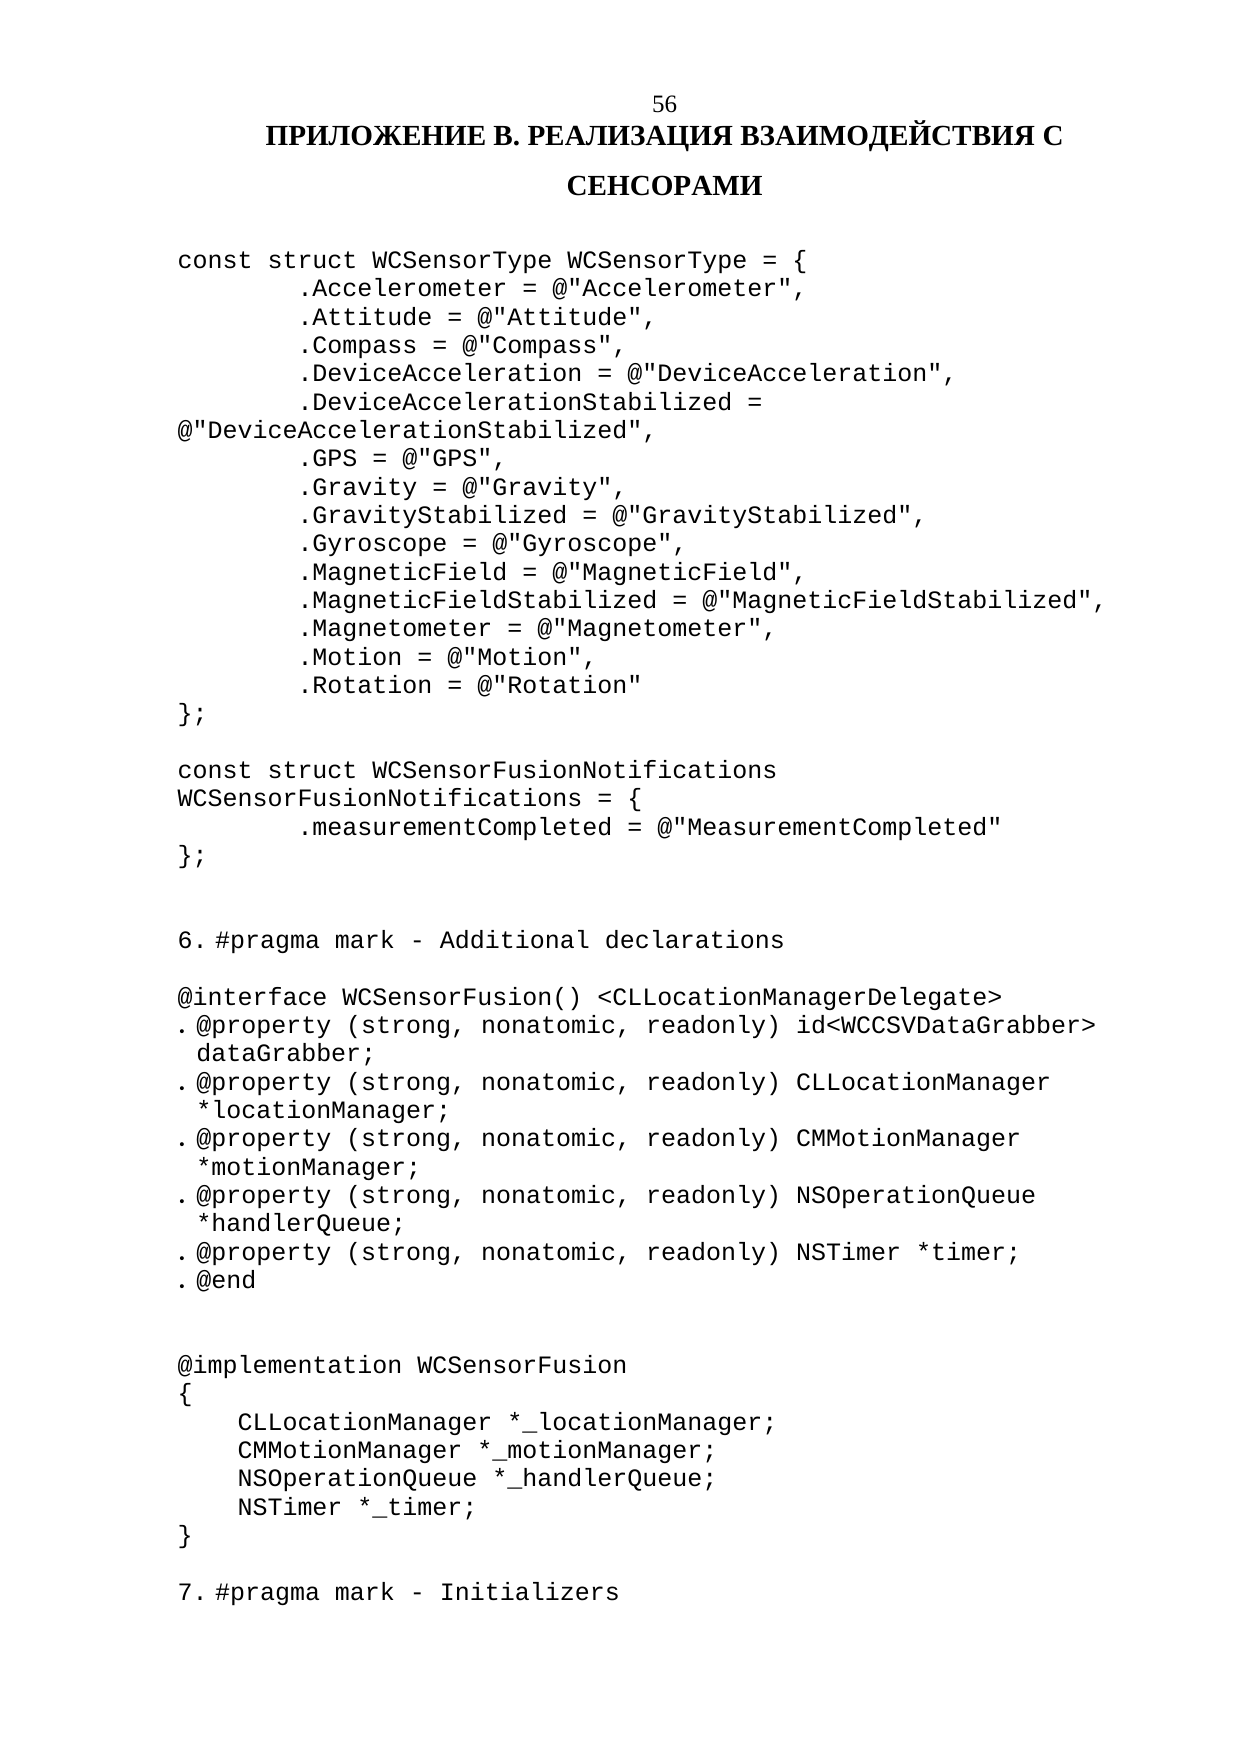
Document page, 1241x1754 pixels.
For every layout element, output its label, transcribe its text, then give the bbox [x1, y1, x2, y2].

list @property (strong, nonatomic, readonly) CLLocationManager *locationManager; [177, 1069, 1152, 1126]
text .Rotation = @"Rotation" [177, 672, 1152, 701]
list #pragma mark - Additional declarations [177, 927, 1152, 956]
text .GravityStabilized = @"GravityStabilized", [177, 502, 1152, 531]
text .Gyroscope = @"Gyroscope", [177, 531, 1152, 559]
text }; [177, 842, 1152, 871]
text CMMotionManager *_motionManager; [177, 1437, 1152, 1466]
text @implementation WCSensorFusion [177, 1352, 1152, 1381]
text const struct WCSensorType WCSensorType = { [177, 247, 1152, 276]
text .Attitude = @"Attitude", [177, 304, 1152, 332]
text .Accelerometer = @"Accelerometer", [177, 276, 1152, 304]
list @end [177, 1267, 1152, 1296]
text }; [177, 701, 1152, 729]
subtitle ПРИЛОЖЕНИЕ В. РЕАЛИЗАЦИЯ ВЗАИМОДЕЙСТВИЯ C СЕНСОРАМИ [177, 118, 1152, 202]
list @property (strong, nonatomic, readonly) CMMotionManager *motionManager; [177, 1126, 1152, 1182]
text .Magnetometer = @"Magnetometer", [177, 616, 1152, 644]
list #pragma mark - Initializers [177, 1579, 1152, 1607]
text .DeviceAccelerationStabilized = @"DeviceAccelerationStabilized", [177, 389, 1152, 446]
text { [177, 1381, 1152, 1409]
text .Compass = @"Compass", [177, 332, 1152, 361]
text .MagneticFieldStabilized = @"MagneticFieldStabilized", [177, 587, 1152, 616]
text const struct WCSensorFusionNotifications WCSensorFusionNotifications = { [177, 757, 1152, 814]
list @property (strong, nonatomic, readonly) NSTimer *timer; [177, 1239, 1152, 1267]
list @property (strong, nonatomic, readonly) NSOperationQueue *handlerQueue; [177, 1182, 1152, 1239]
text .DeviceAcceleration = @"DeviceAcceleration", [177, 361, 1152, 389]
text NSTimer *_timer; [177, 1494, 1152, 1522]
text } [177, 1522, 1152, 1551]
text .Motion = @"Motion", [177, 644, 1152, 672]
text .GPS = @"GPS", [177, 446, 1152, 474]
list @property (strong, nonatomic, readonly) id<WCCSVDataGrabber> dataGrabber; [177, 1012, 1152, 1069]
text CLLocationManager *_locationManager; [177, 1409, 1152, 1437]
text NSOperationQueue *_handlerQueue; [177, 1466, 1152, 1494]
text .MagneticField = @"MagneticField", [177, 559, 1152, 587]
text .Gravity = @"Gravity", [177, 474, 1152, 502]
text .measurementCompleted = @"MeasurementCompleted" [177, 814, 1152, 842]
text @interface WCSensorFusion() <CLLocationManagerDelegate> [177, 984, 1152, 1012]
